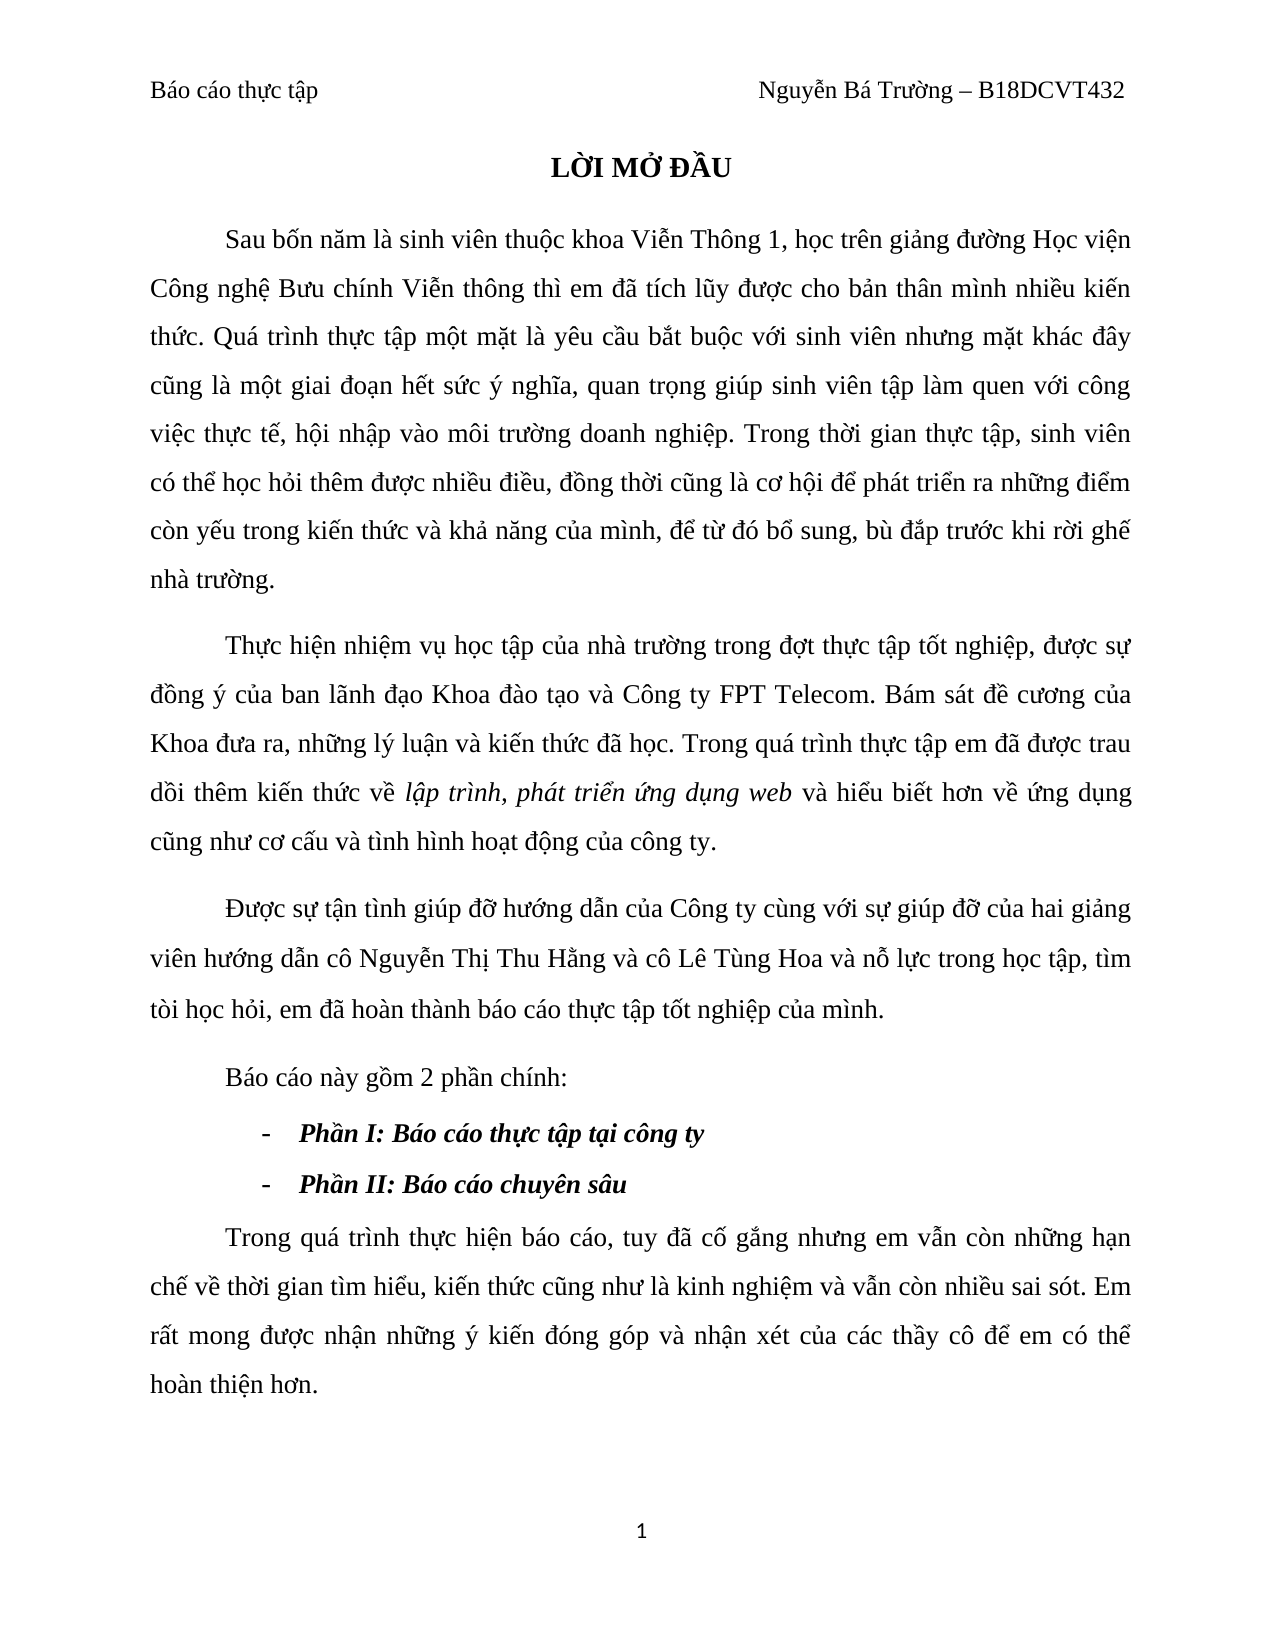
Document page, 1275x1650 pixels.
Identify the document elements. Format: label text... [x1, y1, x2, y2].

list Phần II: Báo cáo chuyên sâu [261, 1166, 1132, 1200]
text Thực hiện nhiệm vụ học tập của nhà trường trong đợt thực tập tốt nghiệp, được sự đồng ý của ban lãnh đạo Khoa đào tạo và Công ty FPT Telecom. Bám sát đề cương của Khoa đưa ra, những lý luận và kiến thức đã học. Trong quá trình thực tập em đã được trau dồi thêm kiến thức về lập trình, phát triển ứng dụng web và hiểu biết hơn về ứng dụng cũng như cơ cấu và tình hình hoạt động của công ty. [150, 629, 1132, 857]
subtitle LỜI MỞ ĐẦU [150, 150, 1132, 183]
text Sau bốn năm là sinh viên thuộc khoa Viễn Thông 1, học trên giảng đường Học viện Công nghệ Bưu chính Viễn thông thì em đã tích lũy được cho bản thân mình nhiều kiến thức. Quá trình thực tập một mặt là yêu cầu bắt buộc với sinh viên nhưng mặt khác đây cũng là một giai đoạn hết sức ý nghĩa, quan trọng giúp sinh viên tập làm quen với công việc thực tế, hội nhập vào môi trường doanh nghiệp. Trong thời gian thực tập, sinh viên có thể học hỏi thêm được nhiều điều, đồng thời cũng là cơ hội để phát triển ra những điểm còn yếu trong kiến thức và khả năng của mình, để từ đó bổ sung, bù đắp trước khi rời ghế nhà trường. [150, 223, 1132, 594]
text Báo cáo này gồm 2 phần chính: [225, 1061, 1132, 1092]
text Được sự tận tình giúp đỡ hướng dẫn của Công ty cùng với sự giúp đỡ của hai giảng viên hướng dẫn cô Nguyễn Thị Thu Hằng và cô Lê Tùng Hoa và nỗ lực trong học tập, tìm tòi học hỏi, em đã hoàn thành báo cáo thực tập tốt nghiệp của mình. [150, 892, 1132, 1024]
list Phần I: Báo cáo thực tập tại công ty [261, 1116, 1132, 1149]
text Trong quá trình thực hiện báo cáo, tuy đã cố gắng nhưng em vẫn còn những hạn chế về thời gian tìm hiểu, kiến thức cũng như là kinh nghiệm và vẫn còn nhiều sai sót. Em rất mong được nhận những ý kiến đóng góp và nhận xét của các thầy cô để em có thể hoàn thiện hơn. [150, 1221, 1132, 1399]
